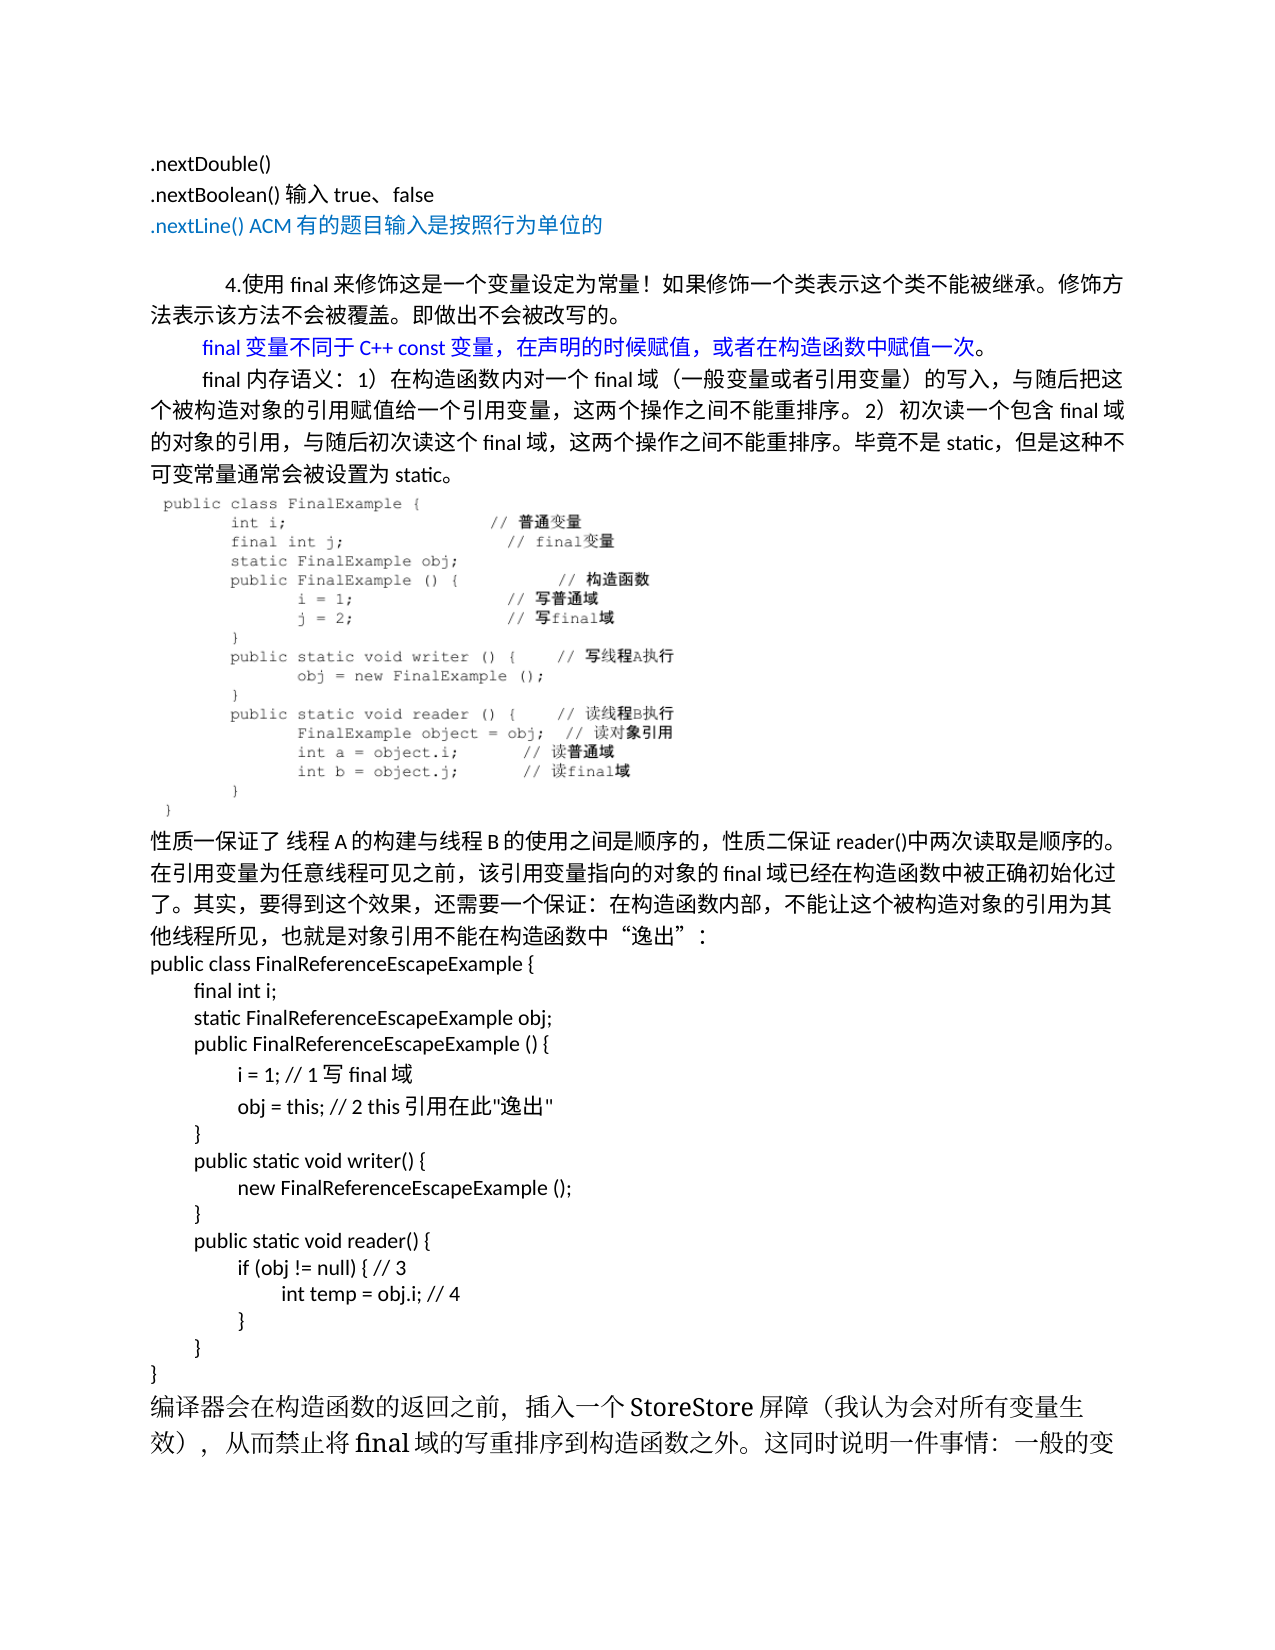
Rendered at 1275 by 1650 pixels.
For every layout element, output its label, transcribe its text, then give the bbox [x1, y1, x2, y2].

text if (obj != null) { // 3 [150, 1254, 1125, 1281]
text final 内存语义：1）在构造函数内对一个final域（一般变量或者引用变量）的写入，与随后把这个被构造对象的引用赋值给一个引用变量，这两个操作之间不能重排序。2）初次读一个包含final域的对象的引用，与随后初次读这个final域，这两个操作之间不能重排序。毕竟不是static，但是这种不可变常量通常会被设置为static。 [150, 362, 1125, 488]
text } [150, 1307, 1125, 1334]
text obj = this; // 2 this引用在此"逸出" [150, 1089, 1125, 1121]
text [150, 1387, 1125, 1459]
text } [150, 1121, 1125, 1147]
text static FinalReferenceEscapeExample obj; [150, 1004, 1125, 1031]
text int temp = obj.i; // 4 [150, 1281, 1125, 1307]
text .nextDouble() [150, 150, 1125, 177]
text final 变量不同于C++ const变量，在声明的时候赋值，或者在构造函数中赋值一次。 [150, 330, 1125, 362]
text public static void reader() { [150, 1227, 1125, 1254]
text } [150, 1361, 1125, 1387]
text i = 1; // 1写final域 [150, 1057, 1125, 1089]
text final int i; [150, 977, 1125, 1004]
text public static void writer() { [150, 1147, 1125, 1174]
text 4.使用final来修饰这是一个变量设定为常量！如果修饰一个类表示这个类不能被继承。修饰方法表示该方法不会被覆盖。即做出不会被改写的。 [150, 267, 1125, 330]
text .nextBoolean() 输入true、false [150, 177, 1125, 208]
text .nextLine() ACM有的题目输入是按照行为单位的 [150, 208, 1125, 240]
text 性质一保证了 线程A的构建与线程B的使用之间是顺序的，性质二保证reader()中两次读取是顺序的。在引用变量为任意线程可见之前，该引用变量指向的对象的final域已经在构造函数中被正确初始化过了。其实，要得到这个效果，还需要一个保证：在构造函数内部，不能让这个被构造对象的引用为其他线程所见，也就是对象引用不能在构造函数中“逸出”： [150, 824, 1125, 951]
text new FinalReferenceEscapeExample (); [150, 1174, 1125, 1201]
picture [150, 488, 695, 824]
text public FinalReferenceEscapeExample () { [150, 1031, 1125, 1057]
text } [150, 1334, 1125, 1361]
text } [150, 1201, 1125, 1227]
text public class FinalReferenceEscapeExample { [150, 951, 1125, 977]
